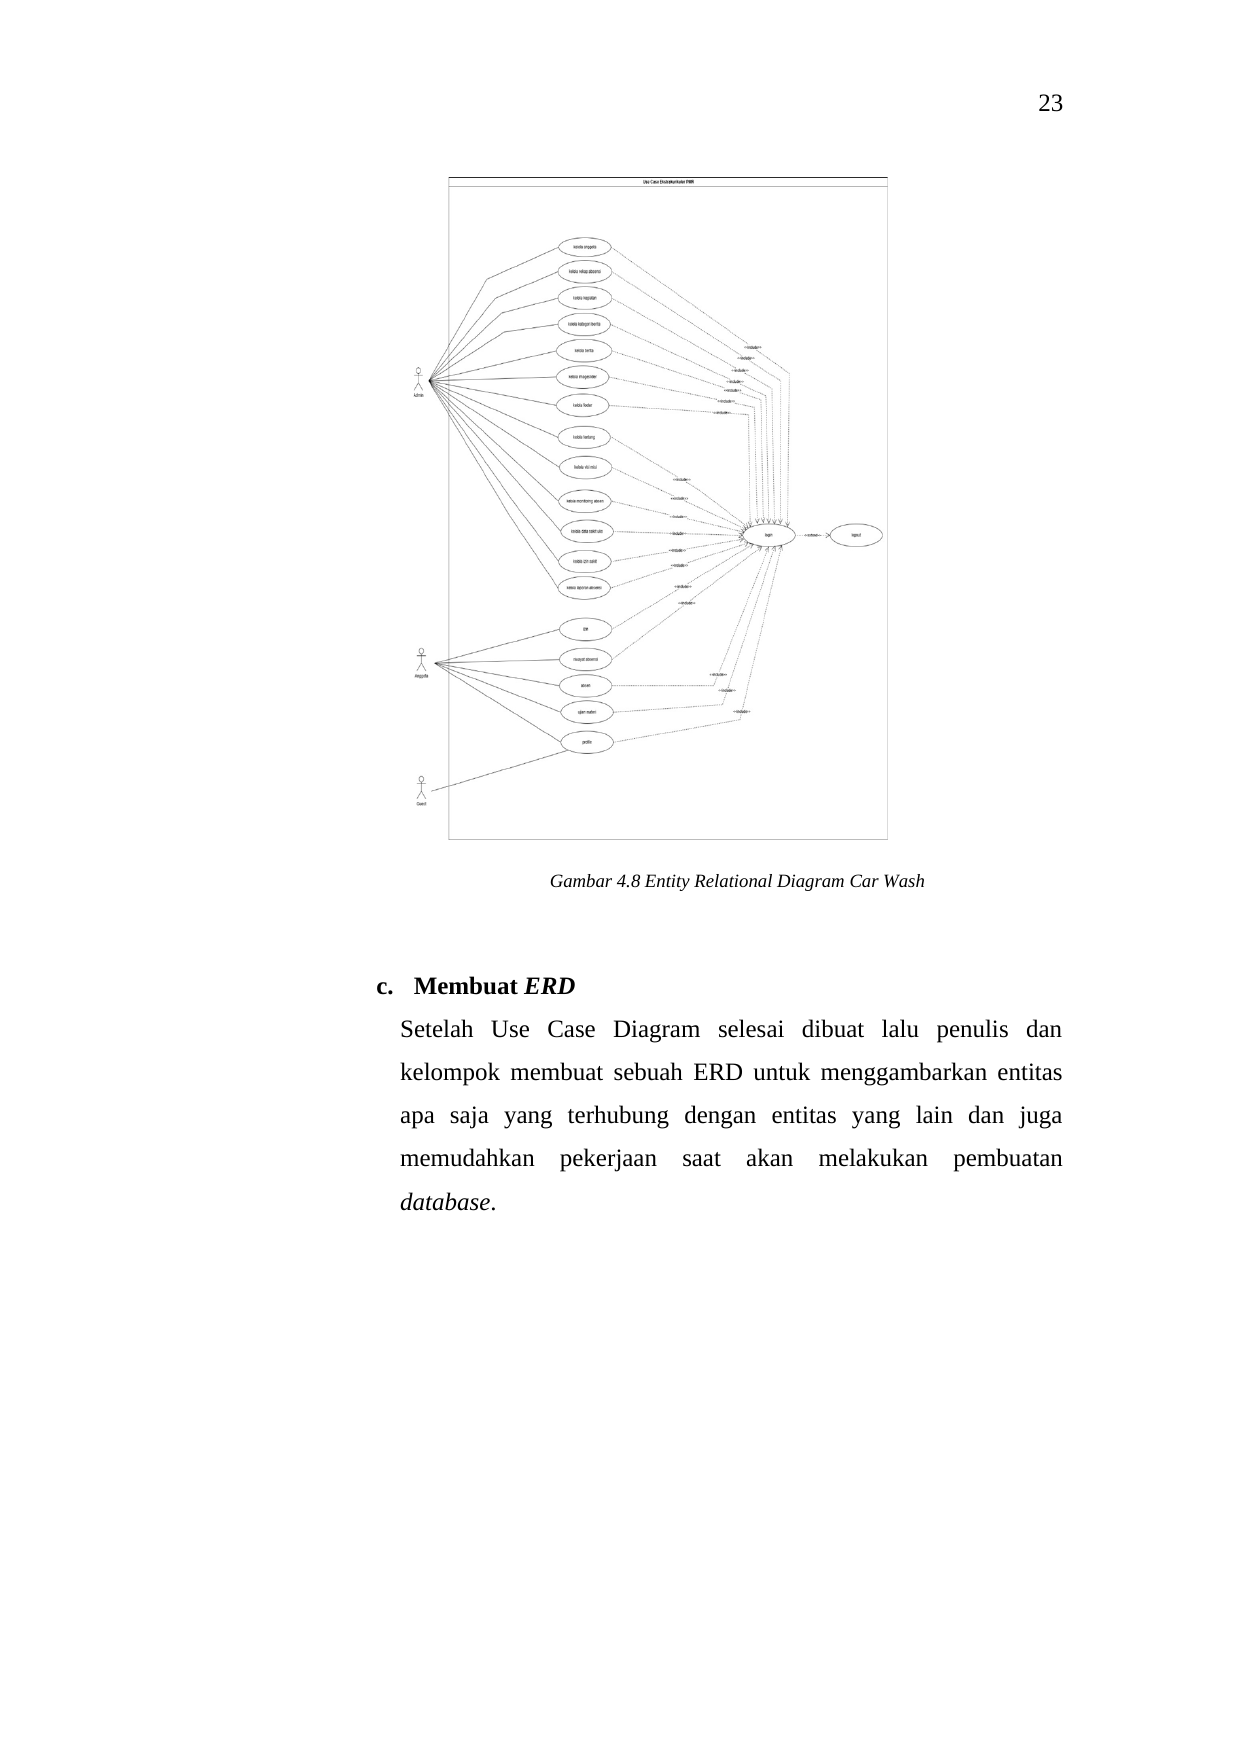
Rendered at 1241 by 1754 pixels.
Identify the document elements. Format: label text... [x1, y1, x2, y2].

list Membuat ERD [376, 971, 1063, 1000]
text Gambar 4.8 Entity Relational Diagram Car Wash [413, 870, 1063, 892]
list Setelah Use Case Diagram selesai dibuat lalu penulis dan kelompok membuat sebuah ERD untuk menggambarkan entitas apa saja yang terhubung dengan entitas yang lain dan juga memudahkan pekerjaan saat akan melakukan pembuatan database. [400, 1014, 1063, 1215]
picture [413, 177, 888, 840]
